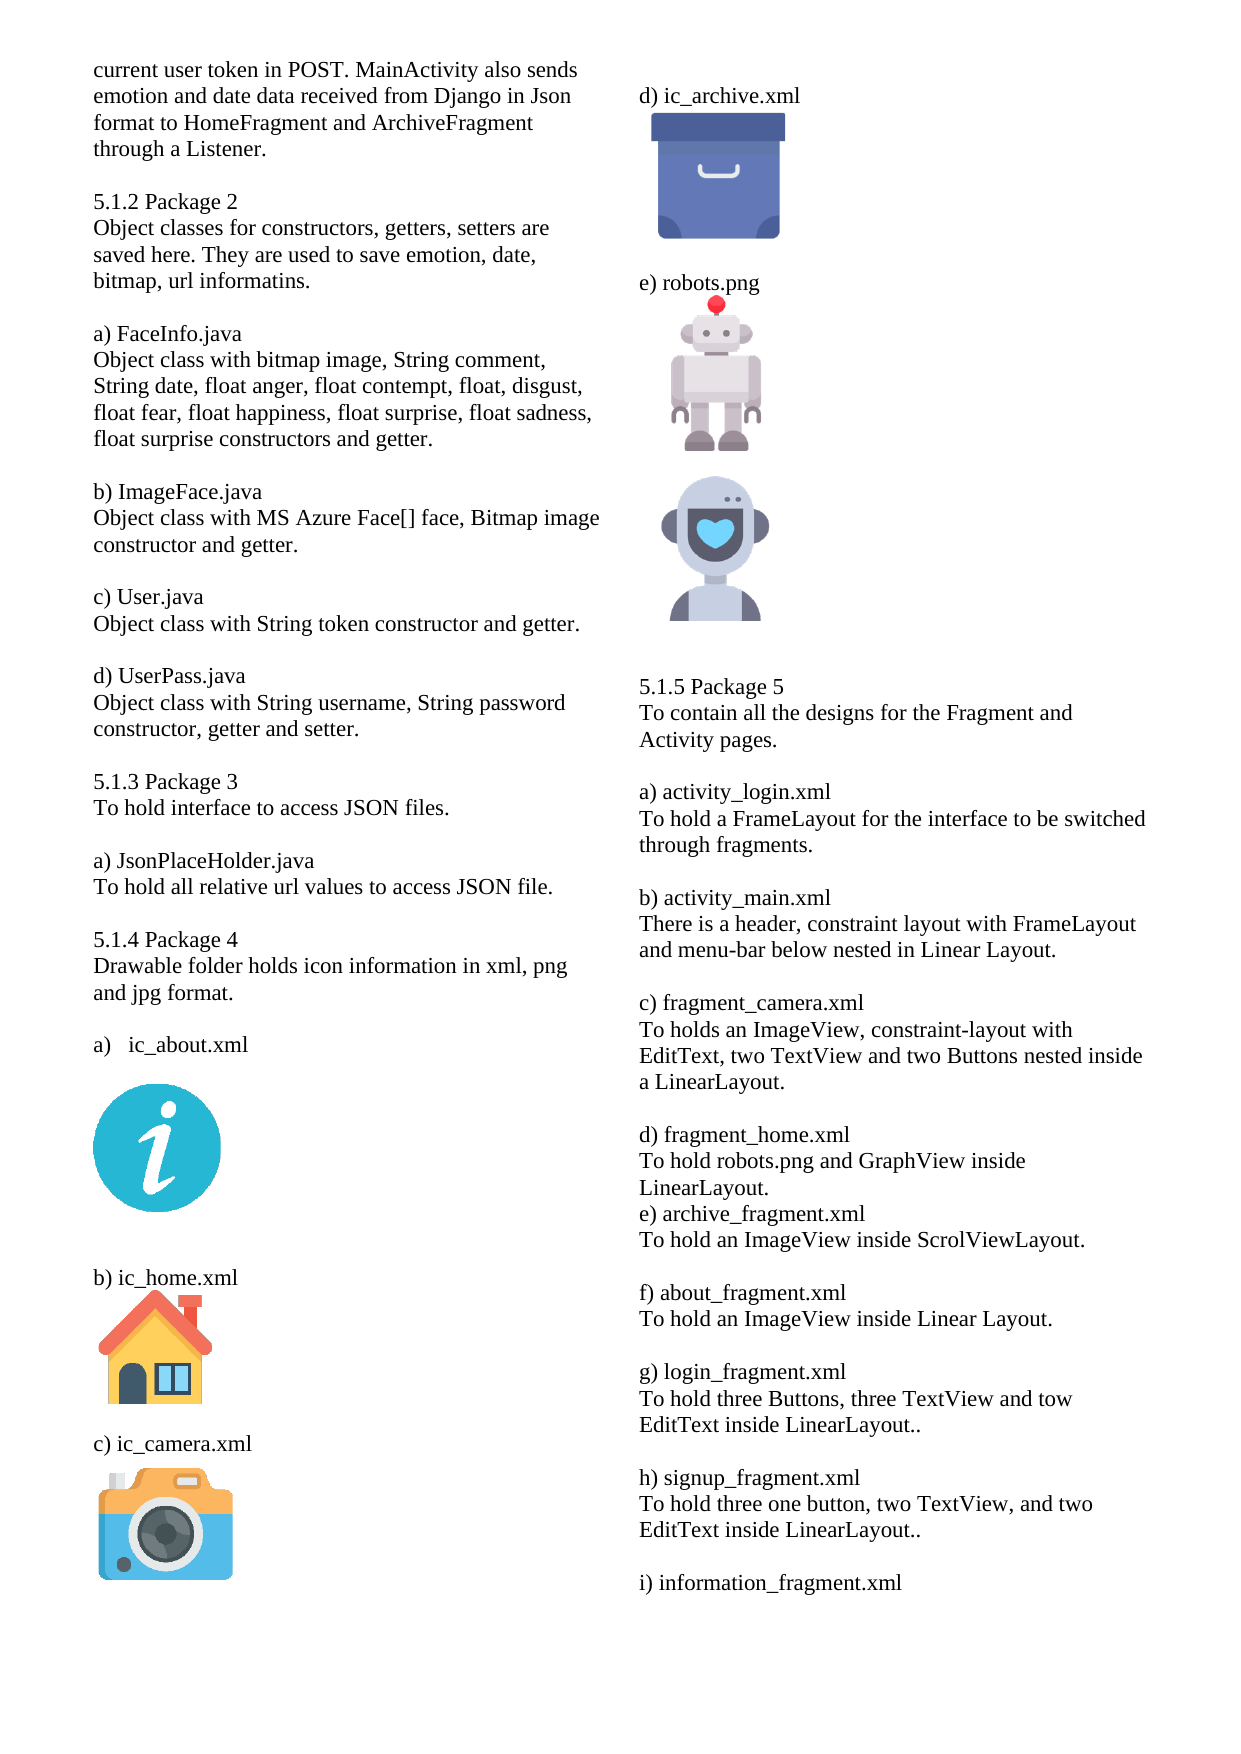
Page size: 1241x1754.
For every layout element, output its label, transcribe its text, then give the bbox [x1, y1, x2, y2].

text h) signup_fragment.xml [639, 1464, 1147, 1490]
text d) fragment_home.xml [639, 1121, 1147, 1147]
text To hold an ImageView inside ScrolViewLayout. [639, 1226, 1147, 1253]
text i) information_fragment.xml [639, 1569, 1147, 1595]
text To hold three one button, two TextView, and two EditText inside LinearLayout.. [639, 1490, 1147, 1543]
text 5.1.4 Package 4 [93, 926, 601, 952]
text To hold three Buttons, three TextView and tow EditText inside LinearLayout.. [639, 1384, 1147, 1437]
text a) ic_about.xml [93, 1031, 601, 1058]
text d) UserPass.java [93, 662, 601, 689]
text c) ic_camera.xml [93, 1430, 601, 1457]
text To hold a FrameLayout for the interface to be switched through fragments. [639, 805, 1147, 857]
text a) activity_login.xml [639, 778, 1147, 805]
text To hold interface to access JSON files. [93, 794, 601, 821]
text To contain all the designs for the Fragment and Activity pages. [639, 699, 1147, 752]
text There is a header, constraint layout with FrameLayout and menu-bar below nested in Linear Layout. [639, 910, 1147, 963]
text To hold an ImageView inside Linear Layout. [639, 1306, 1147, 1332]
text b) activity_main.xml [639, 884, 1147, 910]
text c) fragment_camera.xml [639, 989, 1147, 1016]
text To hold all relative url values to access JSON file. [93, 873, 601, 899]
text c) User.java [93, 583, 601, 610]
text b) ImageFace.java [93, 478, 601, 504]
picture [93, 1084, 221, 1212]
text e) robots.png [639, 269, 1147, 296]
text To holds an ImageView, constraint-layout with EditText, two TextView and two Buttons nested inside a LinearLayout. [639, 1016, 1147, 1095]
text e) archive_fragment.xml [639, 1200, 1147, 1226]
picture [98, 1456, 233, 1591]
text 5.1.3 Package 3 [93, 768, 601, 794]
picture [638, 295, 794, 451]
text Object class with String username, String password constructor, getter and setter. [93, 689, 601, 741]
text f) about_fragment.xml [639, 1279, 1147, 1306]
text Object class with String token constructor and getter. [93, 610, 601, 636]
text 5.1.2 Package 2 [93, 188, 601, 214]
text d) ic_archive.xml [639, 83, 1147, 109]
text g) login_fragment.xml [639, 1358, 1147, 1384]
picture [638, 476, 792, 621]
text b) ic_home.xml [93, 1264, 601, 1291]
text Object classes for constructors, getters, setters are saved here. They are used to save emotion, date, bitmap, url informatins. [93, 214, 601, 293]
text a) JsonPlaceHolder.java [93, 847, 601, 873]
text a) FaceInfo.java [93, 320, 601, 346]
picture [651, 108, 786, 243]
picture [98, 1290, 212, 1404]
text Object class with bitmap image, String comment, String date, float anger, float contempt, float, disgust, float fear, float happiness, float surprise, float sadness, float surprise constructors and getter. [93, 346, 601, 452]
text To hold robots.png and GraphView inside LinearLayout. [639, 1147, 1147, 1200]
text Object class with MS Azure Face[] face, Bitmap image constructor and getter. [93, 504, 601, 557]
text Drawable folder holds icon information in xml, png and jpg format. [93, 952, 601, 1005]
text 5.1.5 Package 5 [639, 673, 1147, 699]
